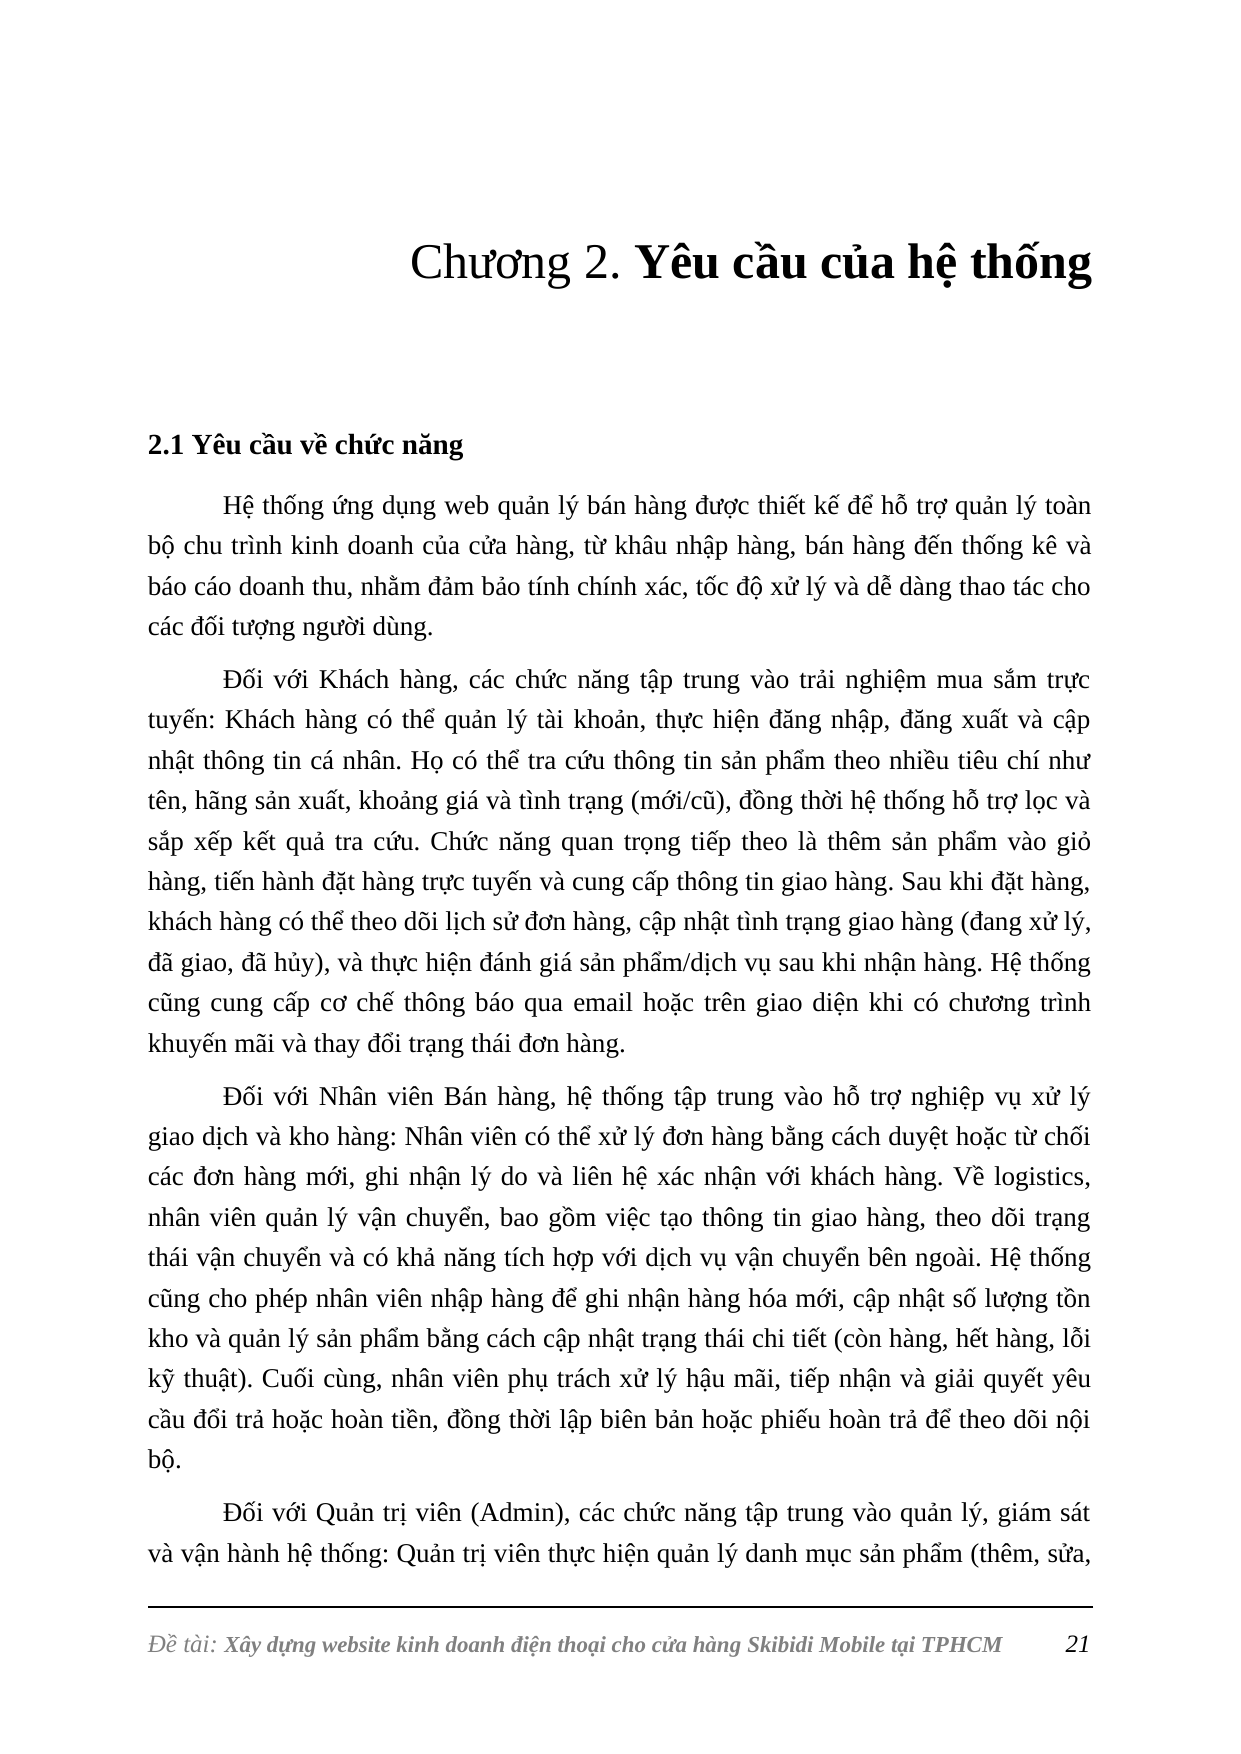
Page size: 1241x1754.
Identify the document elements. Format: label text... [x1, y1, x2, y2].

subtitle Yêu cầu của hệ thống [148, 232, 1092, 289]
subtitle Yêu cầu về chức năng [148, 418, 1092, 464]
text Hệ thống ứng dụng web quản lý bán hàng được thiết kế để hỗ trợ quản lý toàn bộ chu trình kinh doanh của cửa hàng, từ khâu nhập hàng, bán hàng đến thống kê và báo cáo doanh thu, nhằm đảm bảo tính chính xác, tốc độ xử lý và dễ dàng thao tác cho các đối tượng người dùng. [148, 489, 1092, 641]
text Đối với Nhân viên Bán hàng, hệ thống tập trung vào hỗ trợ nghiệp vụ xử lý giao dịch và kho hàng: Nhân viên có thể xử lý đơn hàng bằng cách duyệt hoặc từ chối các đơn hàng mới, ghi nhận lý do và liên hệ xác nhận với khách hàng. Về logistics, nhân viên quản lý vận chuyển, bao gồm việc tạo thông tin giao hàng, theo dõi trạng thái vận chuyển và có khả năng tích hợp với dịch vụ vận chuyển bên ngoài. Hệ thống cũng cho phép nhân viên nhập hàng để ghi nhận hàng hóa mới, cập nhật số lượng tồn kho và quản lý sản phẩm bằng cách cập nhật trạng thái chi tiết (còn hàng, hết hàng, lỗi kỹ thuật). Cuối cùng, nhân viên phụ trách xử lý hậu mãi, tiếp nhận và giải quyết yêu cầu đổi trả hoặc hoàn tiền, đồng thời lập biên bản hoặc phiếu hoàn trả để theo dõi nội bộ. [148, 1080, 1092, 1474]
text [148, 1496, 1092, 1568]
text Đối với Khách hàng, các chức năng tập trung vào trải nghiệm mua sắm trực tuyến: Khách hàng có thể quản lý tài khoản, thực hiện đăng nhập, đăng xuất và cập nhật thông tin cá nhân. Họ có thể tra cứu thông tin sản phẩm theo nhiều tiêu chí như tên, hãng sản xuất, khoảng giá và tình trạng (mới/cũ), đồng thời hệ thống hỗ trợ lọc và sắp xếp kết quả tra cứu. Chức năng quan trọng tiếp theo là thêm sản phẩm vào giỏ hàng, tiến hành đặt hàng trực tuyến và cung cấp thông tin giao hàng. Sau khi đặt hàng, khách hàng có thể theo dõi lịch sử đơn hàng, cập nhật tình trạng giao hàng (đang xử lý, đã giao, đã hủy), và thực hiện đánh giá sản phẩm/dịch vụ sau khi nhận hàng. Hệ thống cũng cung cấp cơ chế thông báo qua email hoặc trên giao diện khi có chương trình khuyến mãi và thay đổi trạng thái đơn hàng. [148, 663, 1092, 1058]
